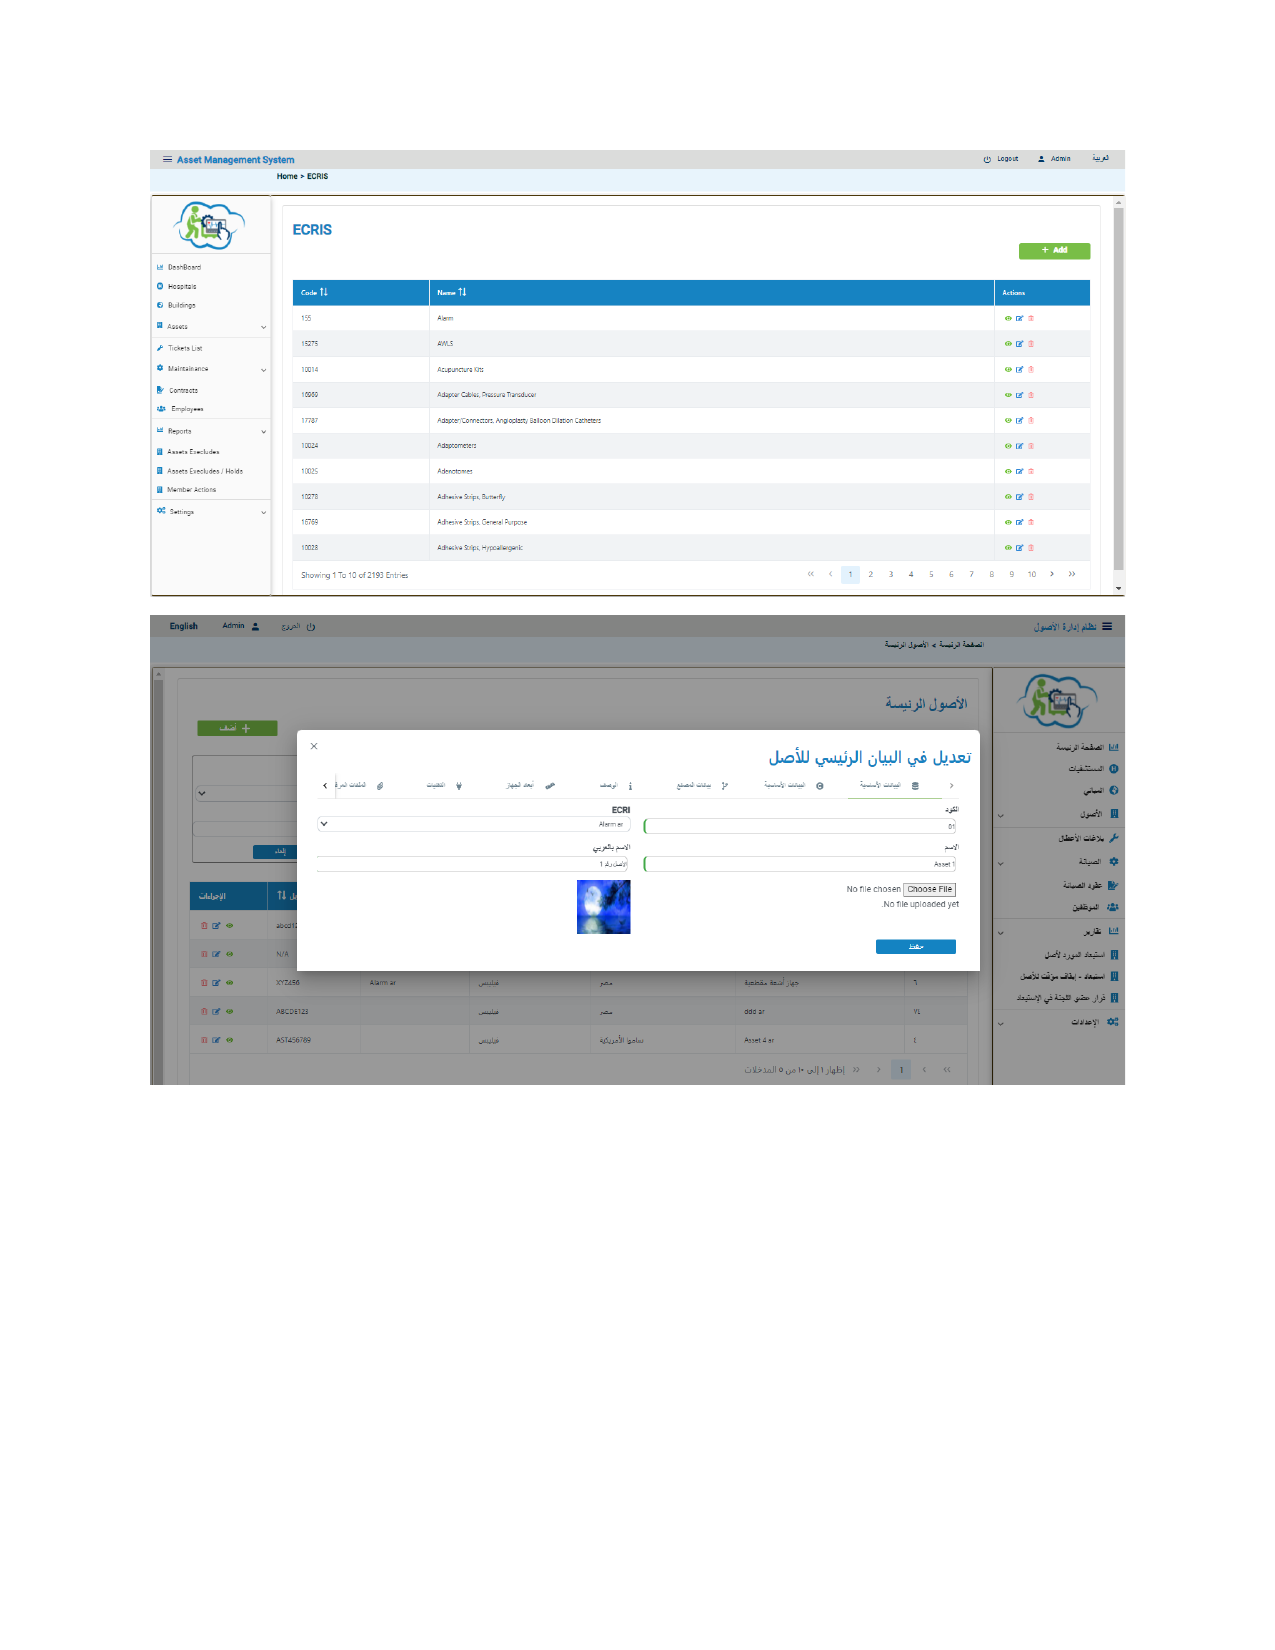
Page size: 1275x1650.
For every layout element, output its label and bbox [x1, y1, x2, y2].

picture [150, 615, 1125, 1085]
picture [150, 150, 1125, 597]
